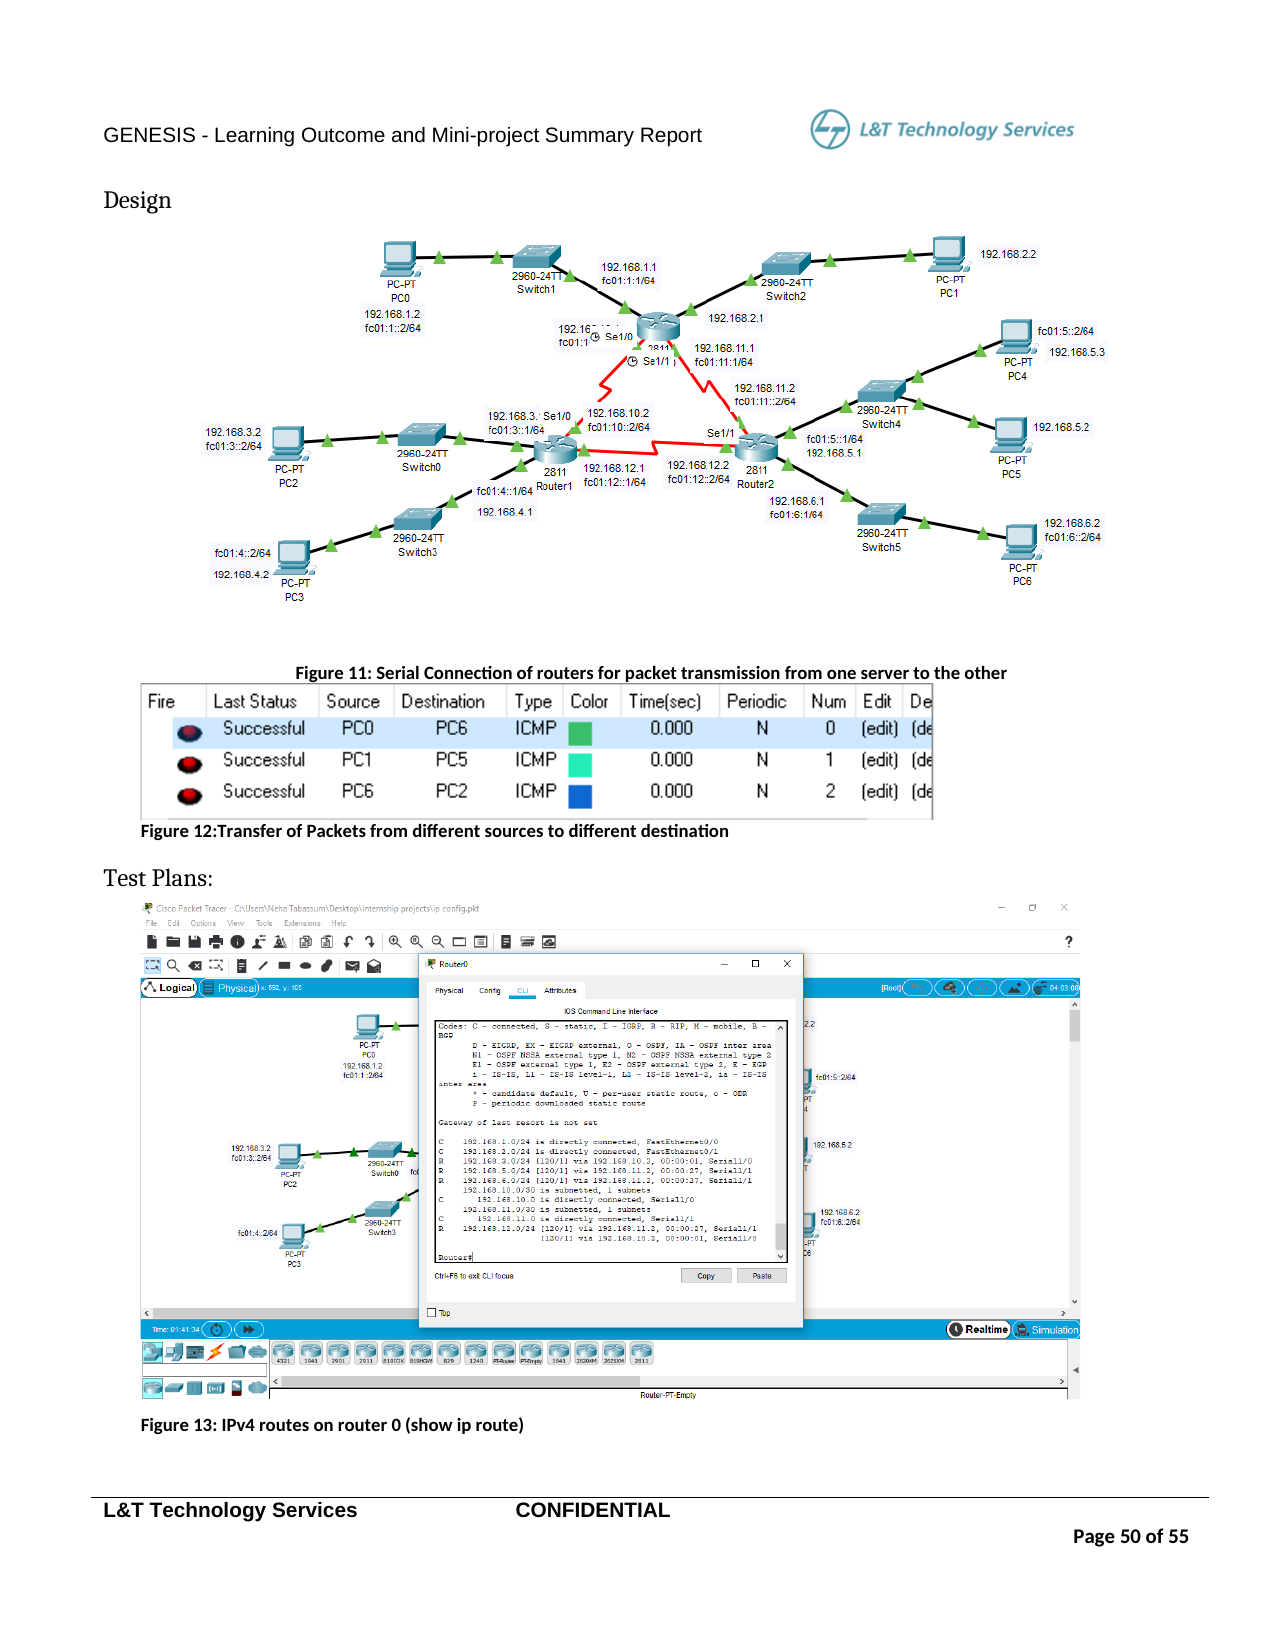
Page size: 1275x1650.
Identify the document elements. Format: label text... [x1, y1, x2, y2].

picture [164, 222, 1139, 633]
picture [140, 900, 1081, 1399]
picture [808, 98, 1075, 162]
picture [140, 683, 935, 820]
subtitle Test Plans: [103, 863, 1162, 892]
picture [1017, 1324, 1028, 1335]
picture [1033, 987, 1041, 995]
picture [944, 982, 956, 995]
subtitle Design [103, 186, 1162, 214]
picture [244, 1327, 253, 1332]
